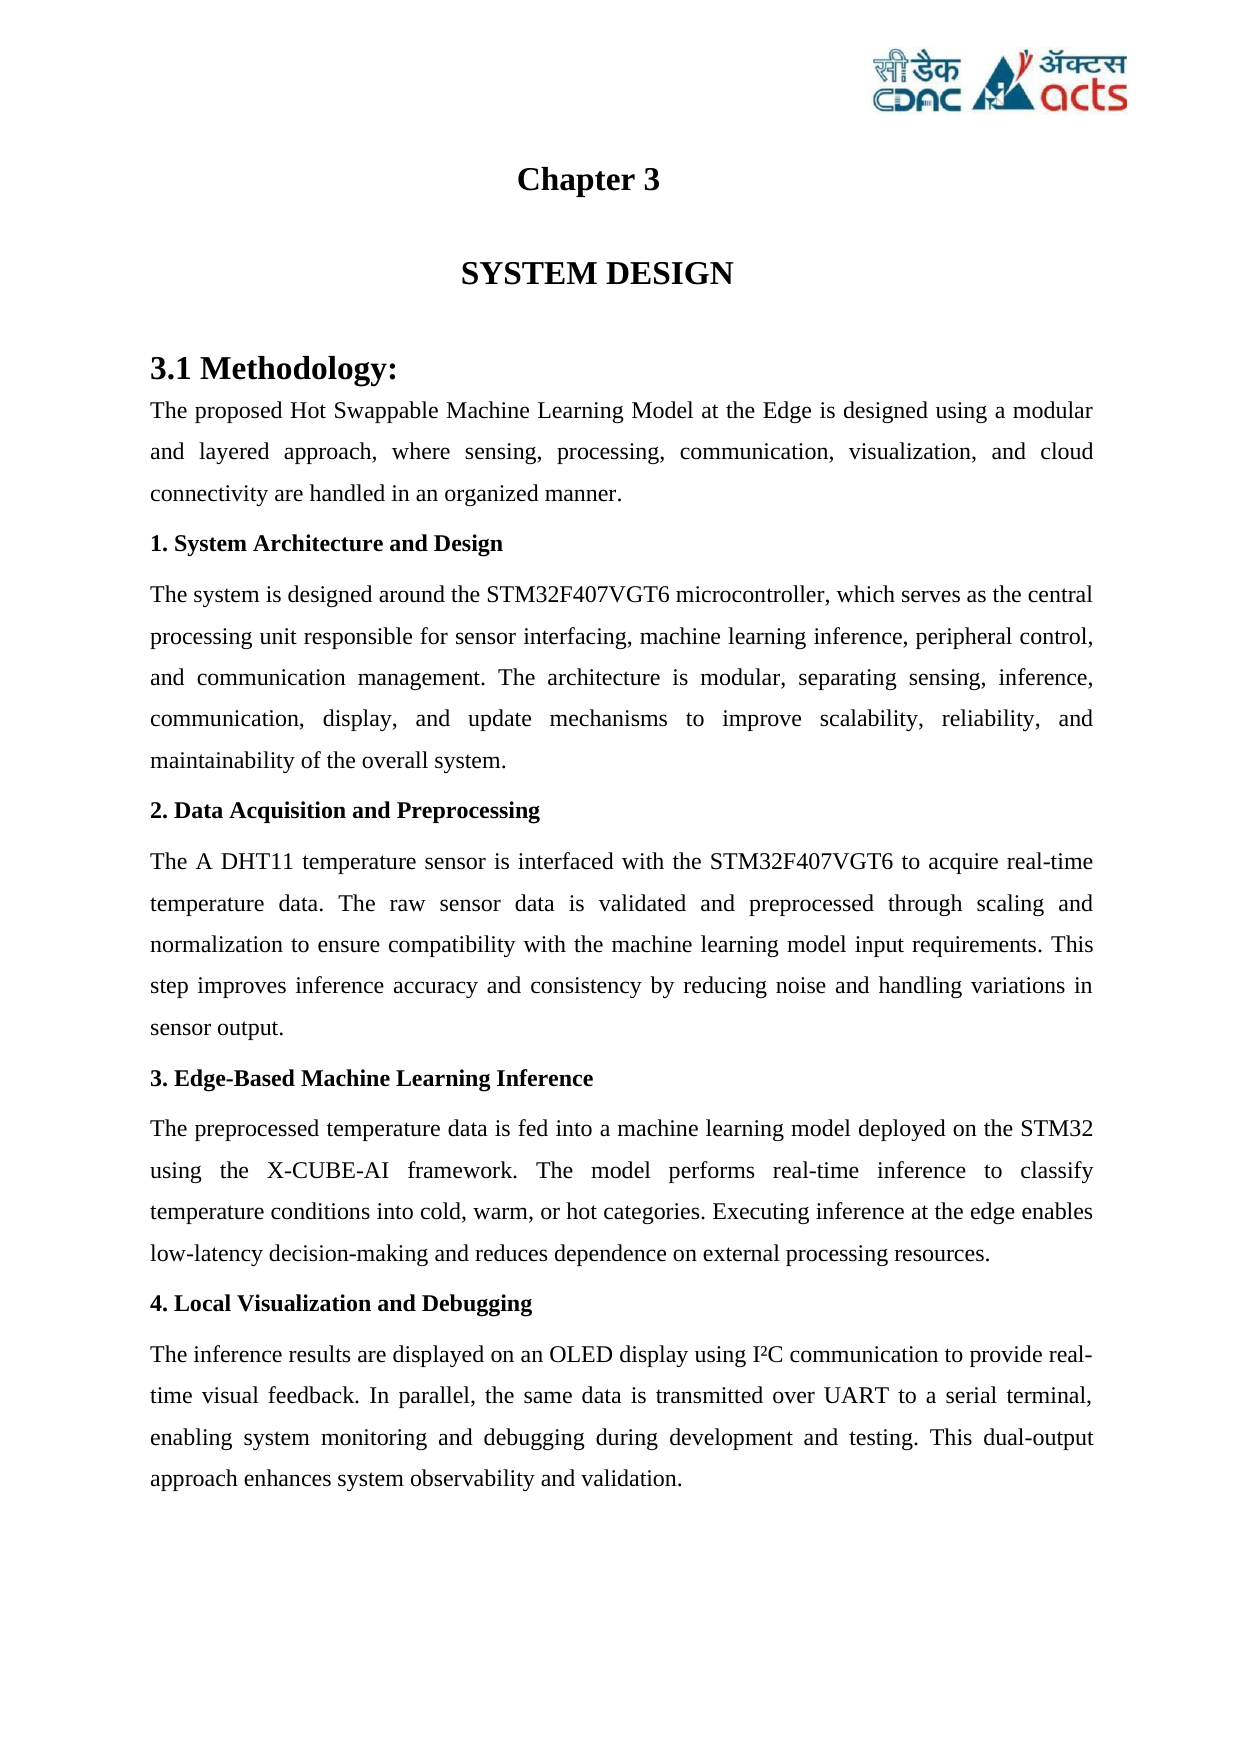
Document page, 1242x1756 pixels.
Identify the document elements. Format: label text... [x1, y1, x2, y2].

subtitle 3.1 Methodology: [150, 348, 1095, 386]
subtitle The proposed Hot Swappable Machine Learning Model at the Edge is designed using a modular and layered approach, where sensing, processing, communication, visualization, and cloud connectivity are handled in an organized manner. [150, 396, 1095, 506]
picture [864, 47, 1128, 115]
subtitle The inference results are displayed on an OLED display using I²C communication to provide real-time visual feedback. In parallel, the same data is transmitted over UART to a serial terminal, enabling system monitoring and debugging during development and testing. This dual-output approach enhances system observability and validation. [150, 1340, 1095, 1492]
subtitle 4. Local Visualization and Debugging [150, 1289, 1095, 1317]
subtitle 2. Data Acquisition and Preprocessing [150, 797, 1095, 824]
subtitle The system is designed around the STM32F407VGT6 microcontroller, which serves as the central processing unit responsible for sensor interfacing, machine learning inference, peripheral control, and communication management. The architecture is modular, separating sensing, inference, communication, display, and update mechanisms to improve scalability, reliability, and maintainability of the overall system. [150, 580, 1095, 773]
subtitle Chapter 3 [150, 159, 773, 197]
subtitle The preprocessed temperature data is fed into a machine learning model deployed on the STM32 using the X-CUBE-AI framework. The model performs real-time inference to classify temperature conditions into cold, warm, or hot categories. Executing inference at the edge enables low-latency decision-making and reduces dependence on external processing resources. [150, 1114, 1095, 1266]
subtitle The A DHT11 temperature sensor is interfaced with the STM32F407VGT6 to acquire real-time temperature data. The raw sensor data is validated and preprocessed through scaling and normalization to ensure compatibility with the machine learning model input requirements. This step improves inference accuracy and consistency by reducing noise and handling variations in sensor output. [150, 847, 1095, 1040]
subtitle SYSTEM DESIGN [327, 253, 926, 292]
subtitle 3. Edge-Based Machine Learning Inference [150, 1064, 1095, 1091]
subtitle 1. System Architecture and Design [150, 529, 1095, 557]
